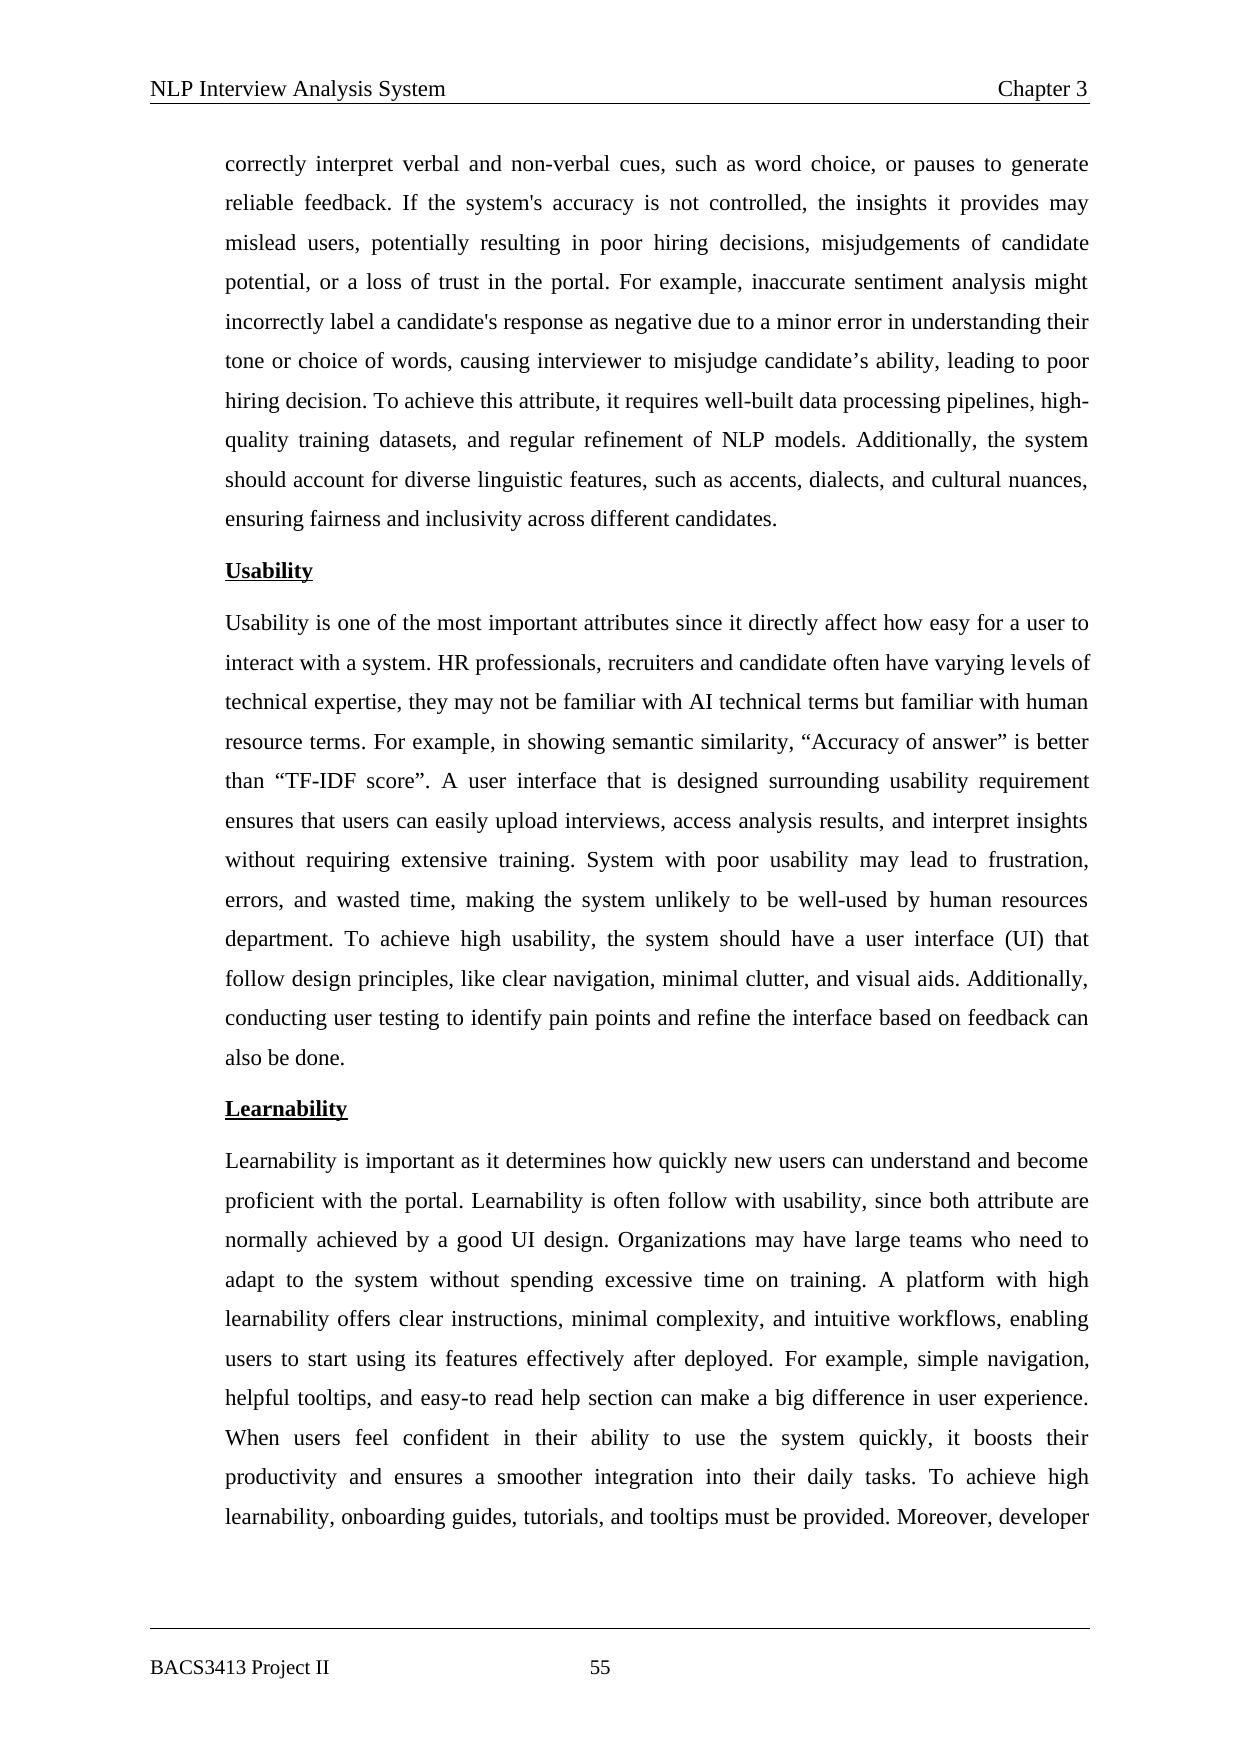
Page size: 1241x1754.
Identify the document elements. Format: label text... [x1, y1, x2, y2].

text Learnability [225, 1096, 1090, 1122]
text Usability [225, 557, 1090, 584]
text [225, 1147, 1090, 1529]
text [225, 150, 1090, 532]
text Usability is one of the most important attributes since it directly affect how easy for a user to interact with a system. HR professionals, recruiters and candidate often have varying levels of technical expertise, they may not be familiar with AI technical terms but familiar with human resource terms. For example, in showing semantic similarity, “Accuracy of answer” is better than “TF-IDF score”. A user interface that is designed surrounding usability requirement ensures that users can easily upload interviews, access analysis results, and interpret insights without requiring extensive training. System with poor usability may lead to frustration, errors, and wasted time, making the system unlikely to be well-used by human resources department. To achieve high usability, the system should have a user interface (UI) that follow design principles, like clear navigation, minimal clutter, and visual aids. Additionally, conducting user testing to identify pain points and refine the interface based on feedback can also be done. [225, 609, 1090, 1070]
